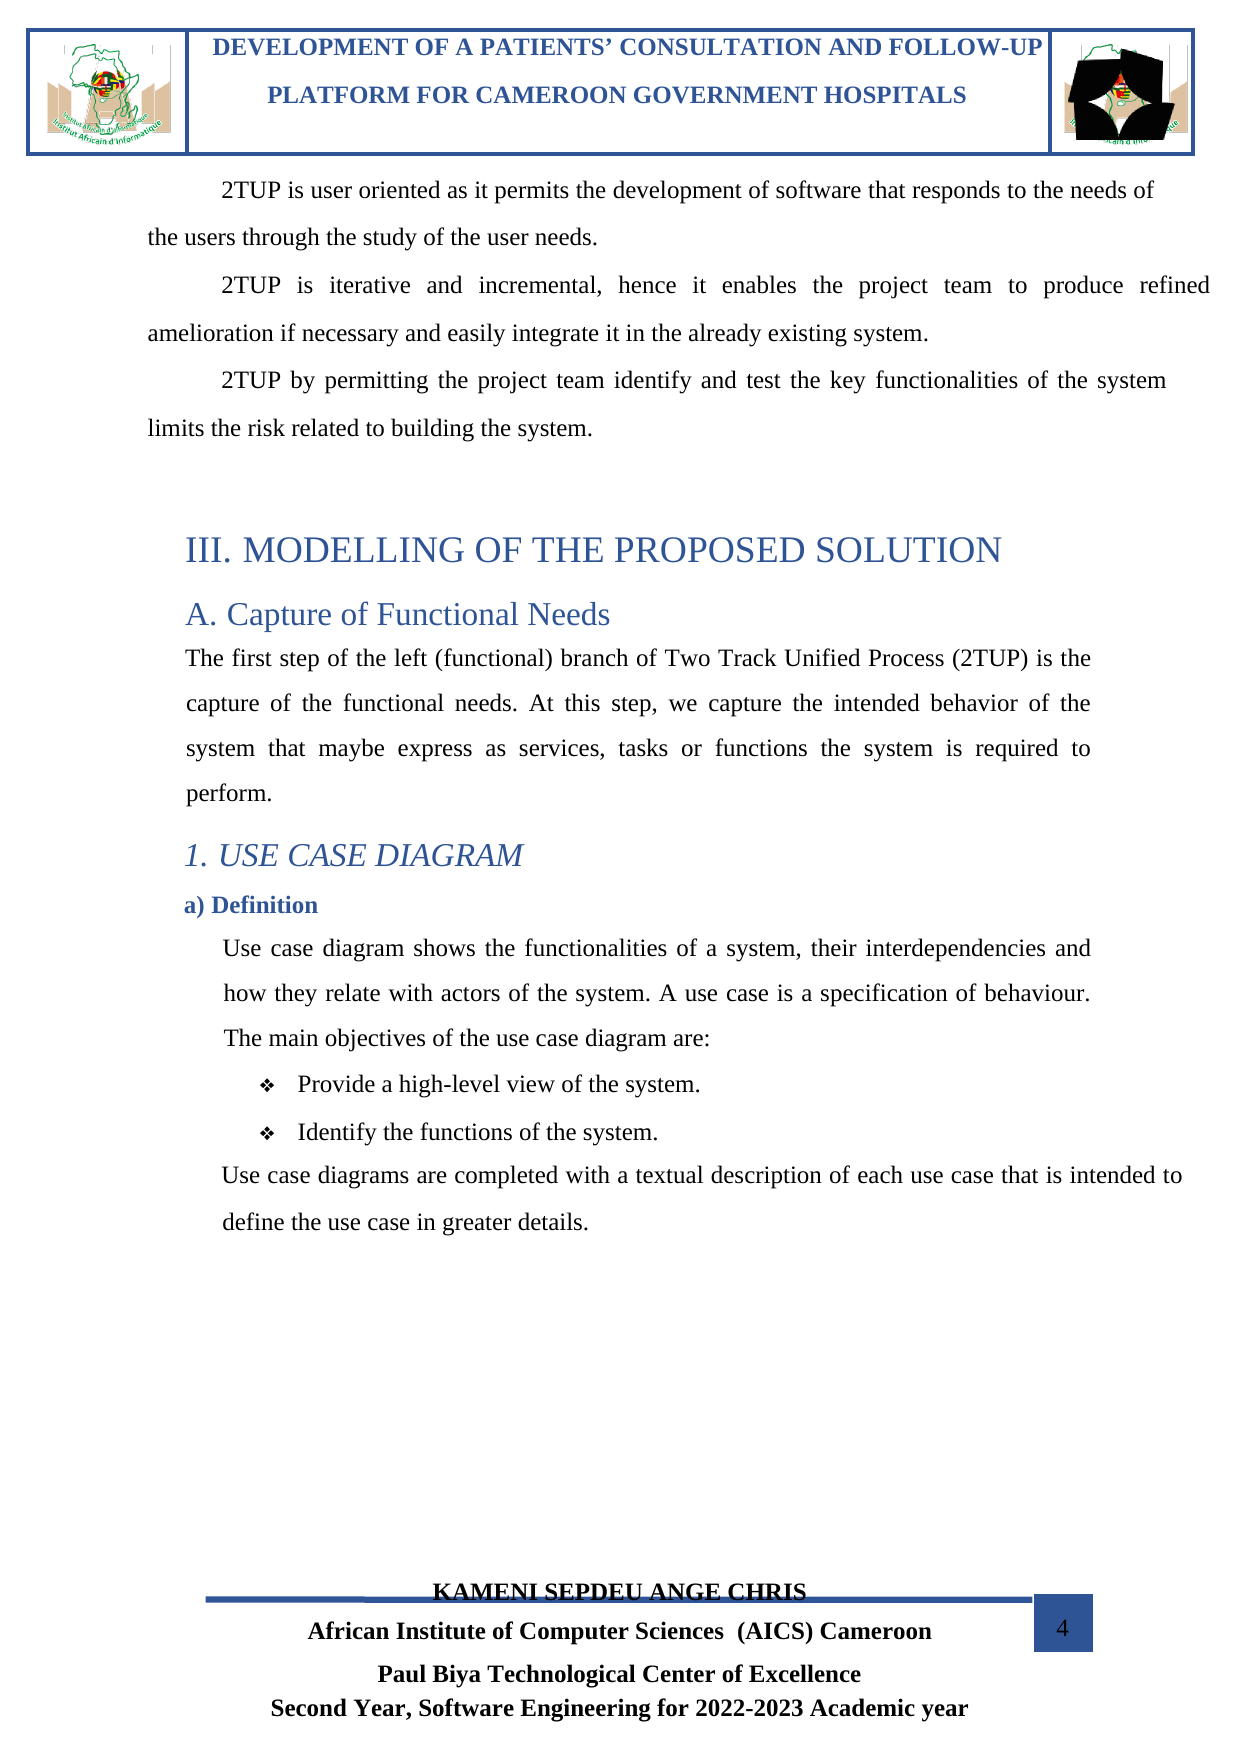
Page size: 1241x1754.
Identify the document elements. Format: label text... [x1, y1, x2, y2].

picture [38, 32, 177, 150]
text 2TUP by permitting the project team identify and test the key functionalities of the system limits the risk related to building the system. [147, 366, 1168, 442]
text The first step of the left (functional) branch of Two Track Unified Process (2TUP) is the capture of the functional needs. At this step, we capture the intended behavior of the system that maybe express as services, tasks or functions the system is required to perform. [185, 643, 1092, 807]
text III. MODELLING OF THE PROPOSED SOLUTION [185, 527, 1211, 571]
list Provide a high-level view of the system. [260, 1069, 1211, 1098]
text Use case diagram shows the functionalities of a system, their interdependencies and how they relate with actors of the system. A use case is a specification of behaviour. The main objectives of the use case diagram are: [222, 933, 1092, 1052]
list Identify the functions of the system. [260, 1117, 1211, 1146]
picture [1055, 32, 1194, 150]
text 1. USE CASE DIAGRAM [183, 836, 1211, 874]
text 2TUP is iterative and incremental, hence it enables the project team to produce refined amelioration if necessary and easily integrate it in the already existing system. [147, 270, 1211, 346]
text 2TUP is user oriented as it permits the development of software that responds to the needs of the users through the study of the user needs. [147, 156, 1156, 251]
text A. Capture of Functional Needs [185, 594, 1211, 633]
subtitle a) Definition [183, 890, 1211, 919]
text Use case diagrams are completed with a textual description of each use case that is intended to define the use case in greater details. [221, 1160, 1184, 1236]
